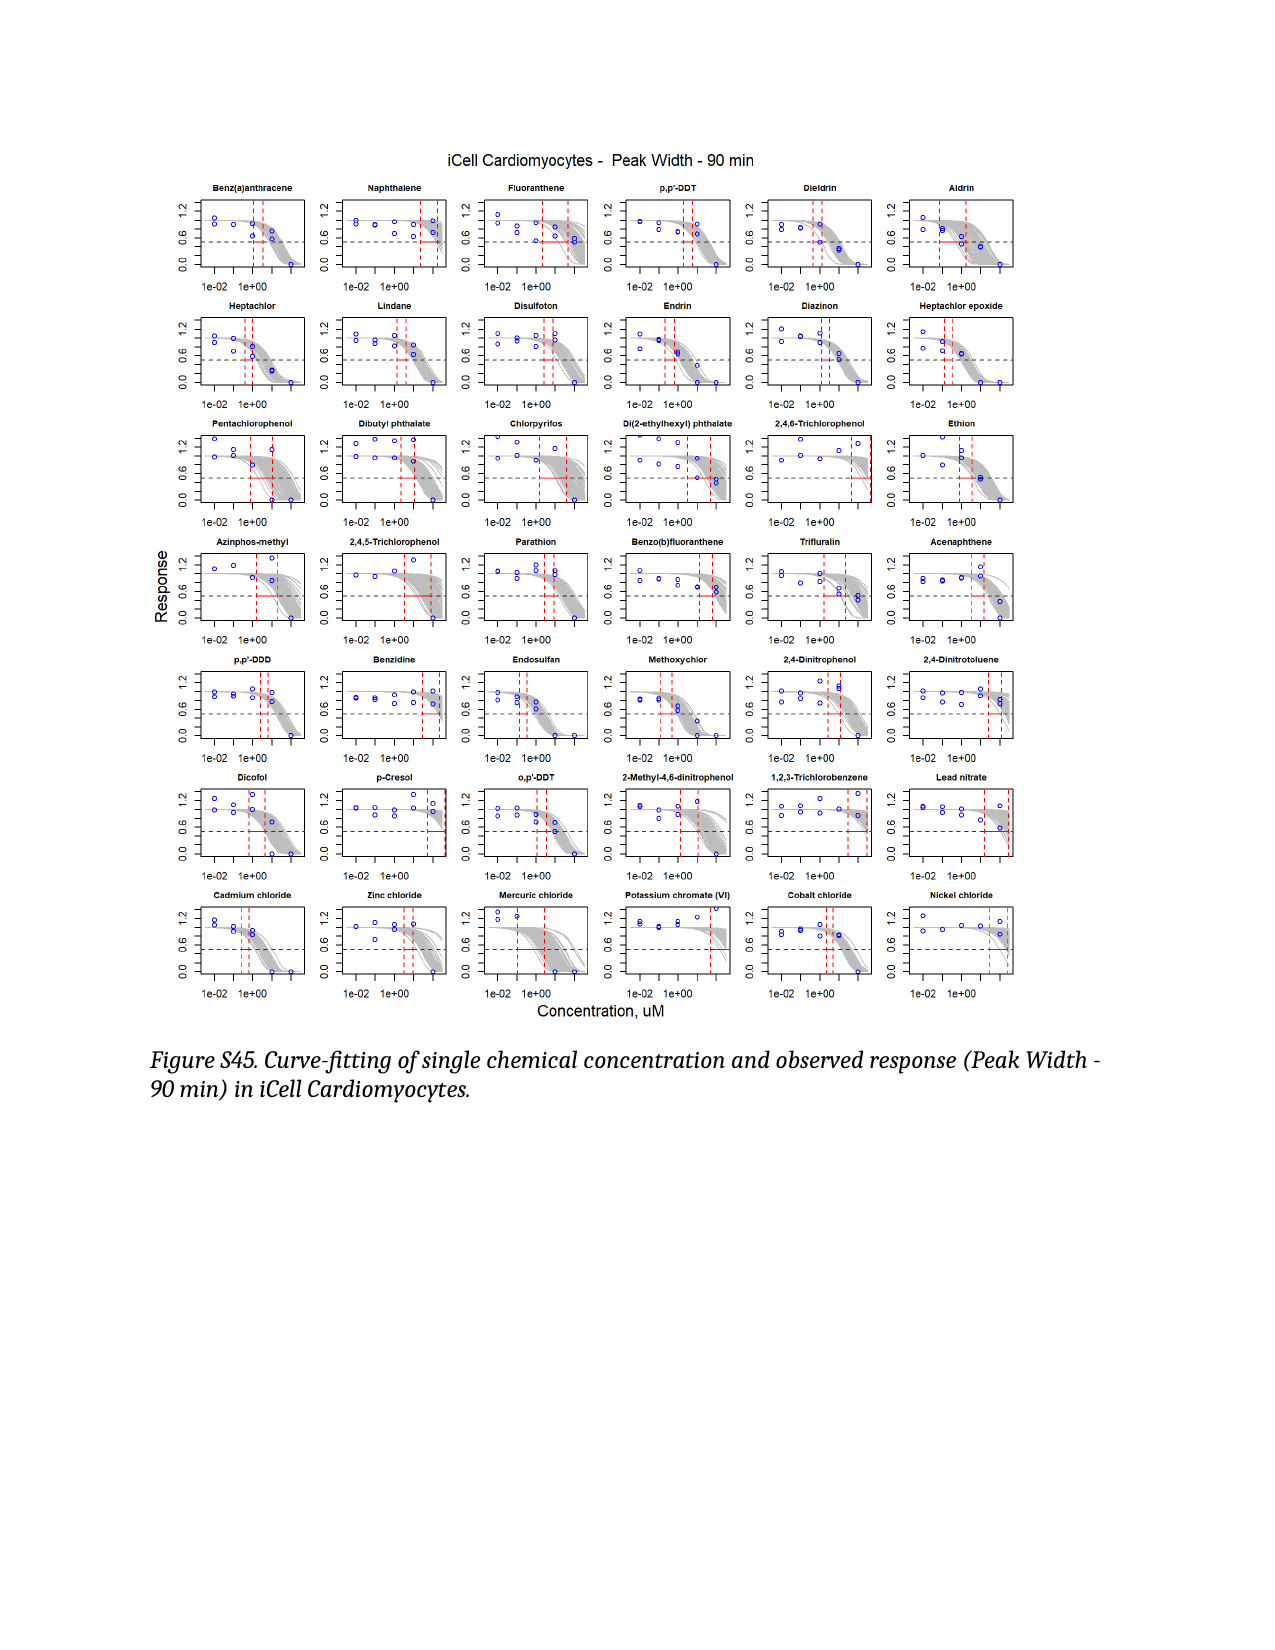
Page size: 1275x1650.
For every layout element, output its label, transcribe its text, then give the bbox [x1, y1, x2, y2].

text Figure S45. Curve-fitting of single chemical concentration and observed response (Peak Width - 90 min) in iCell Cardiomyocytes. [150, 1046, 1125, 1103]
picture [150, 150, 1025, 1025]
